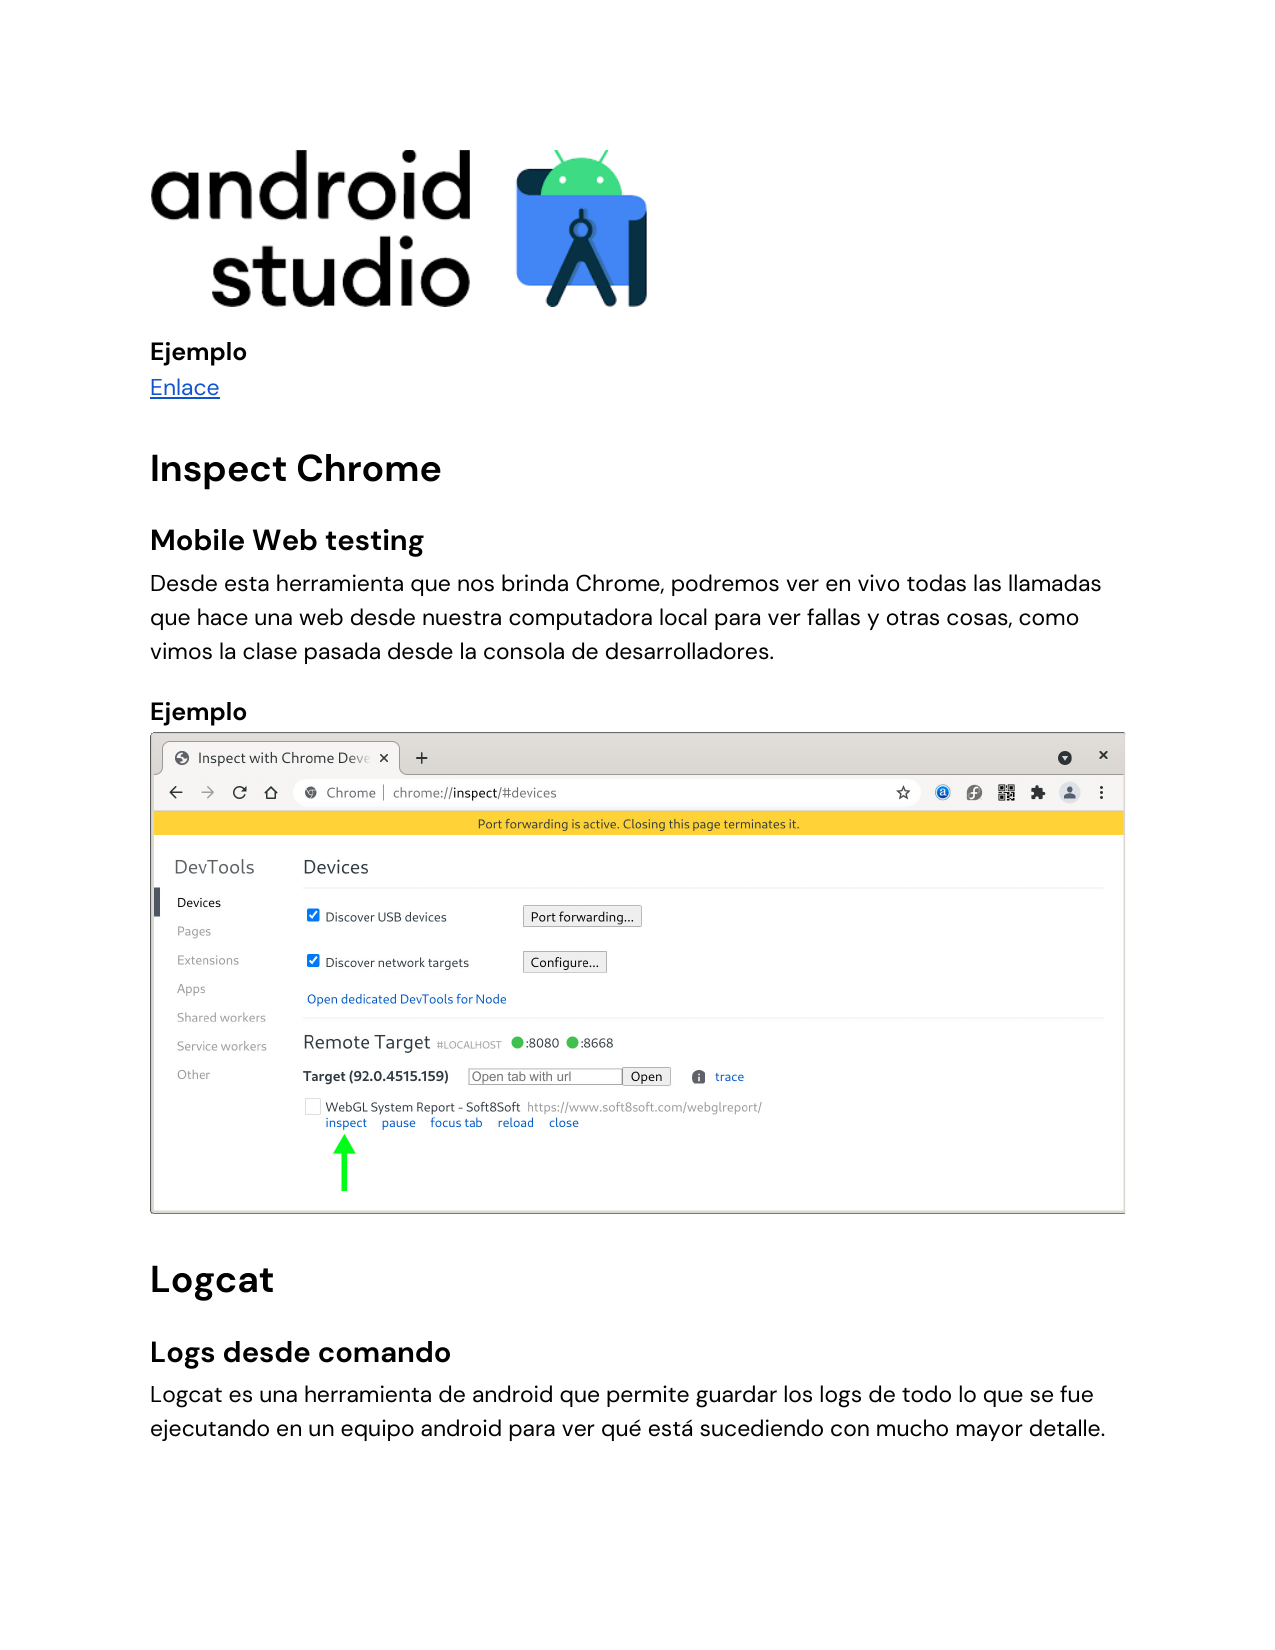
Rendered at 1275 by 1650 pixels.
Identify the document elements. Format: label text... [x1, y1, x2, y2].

text Enlace [150, 372, 1125, 402]
subtitle Logcat [150, 1255, 1125, 1304]
text Logcat es una herramienta de android que permite guardar los logs de todo lo que se fue ejecutando en un equipo android para ver qué está sucediendo con mucho mayor detalle. [150, 1379, 1125, 1443]
picture [150, 732, 1125, 1214]
subtitle Ejemplo [150, 336, 1125, 368]
subtitle Ejemplo [150, 696, 1125, 728]
subtitle Inspect Chrome [150, 444, 1125, 493]
subtitle Logs desde comando [150, 1333, 1125, 1371]
text Desde esta herramienta que nos brinda Chrome, podremos ver en vivo todas las llamadas que hace una web desde nuestra computadora local para ver fallas y otras cosas, como vimos la clase pasada desde la consola de desarrolladores. [150, 568, 1125, 666]
subtitle Mobile Web testing [150, 522, 1125, 560]
picture [150, 150, 648, 307]
